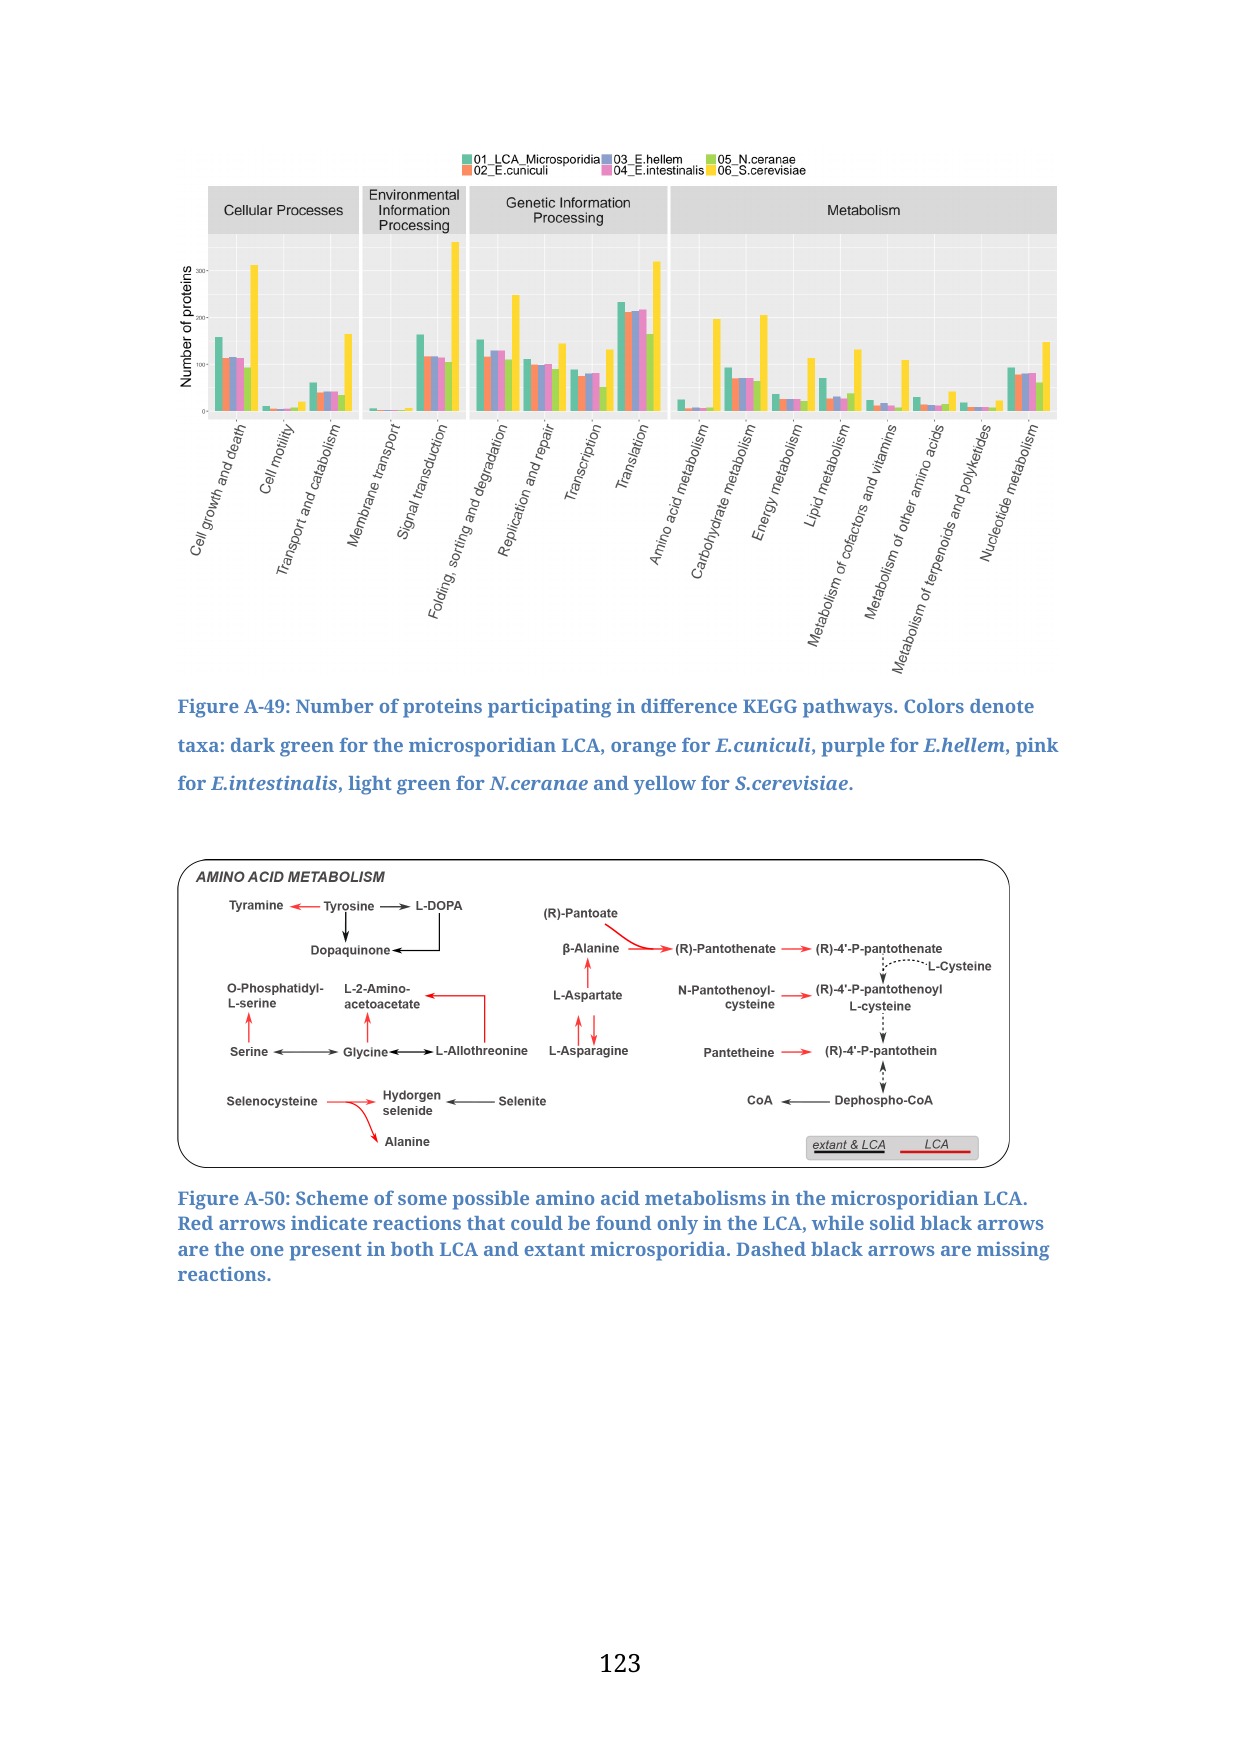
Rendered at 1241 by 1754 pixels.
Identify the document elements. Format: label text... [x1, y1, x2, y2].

picture [177, 859, 1010, 1168]
